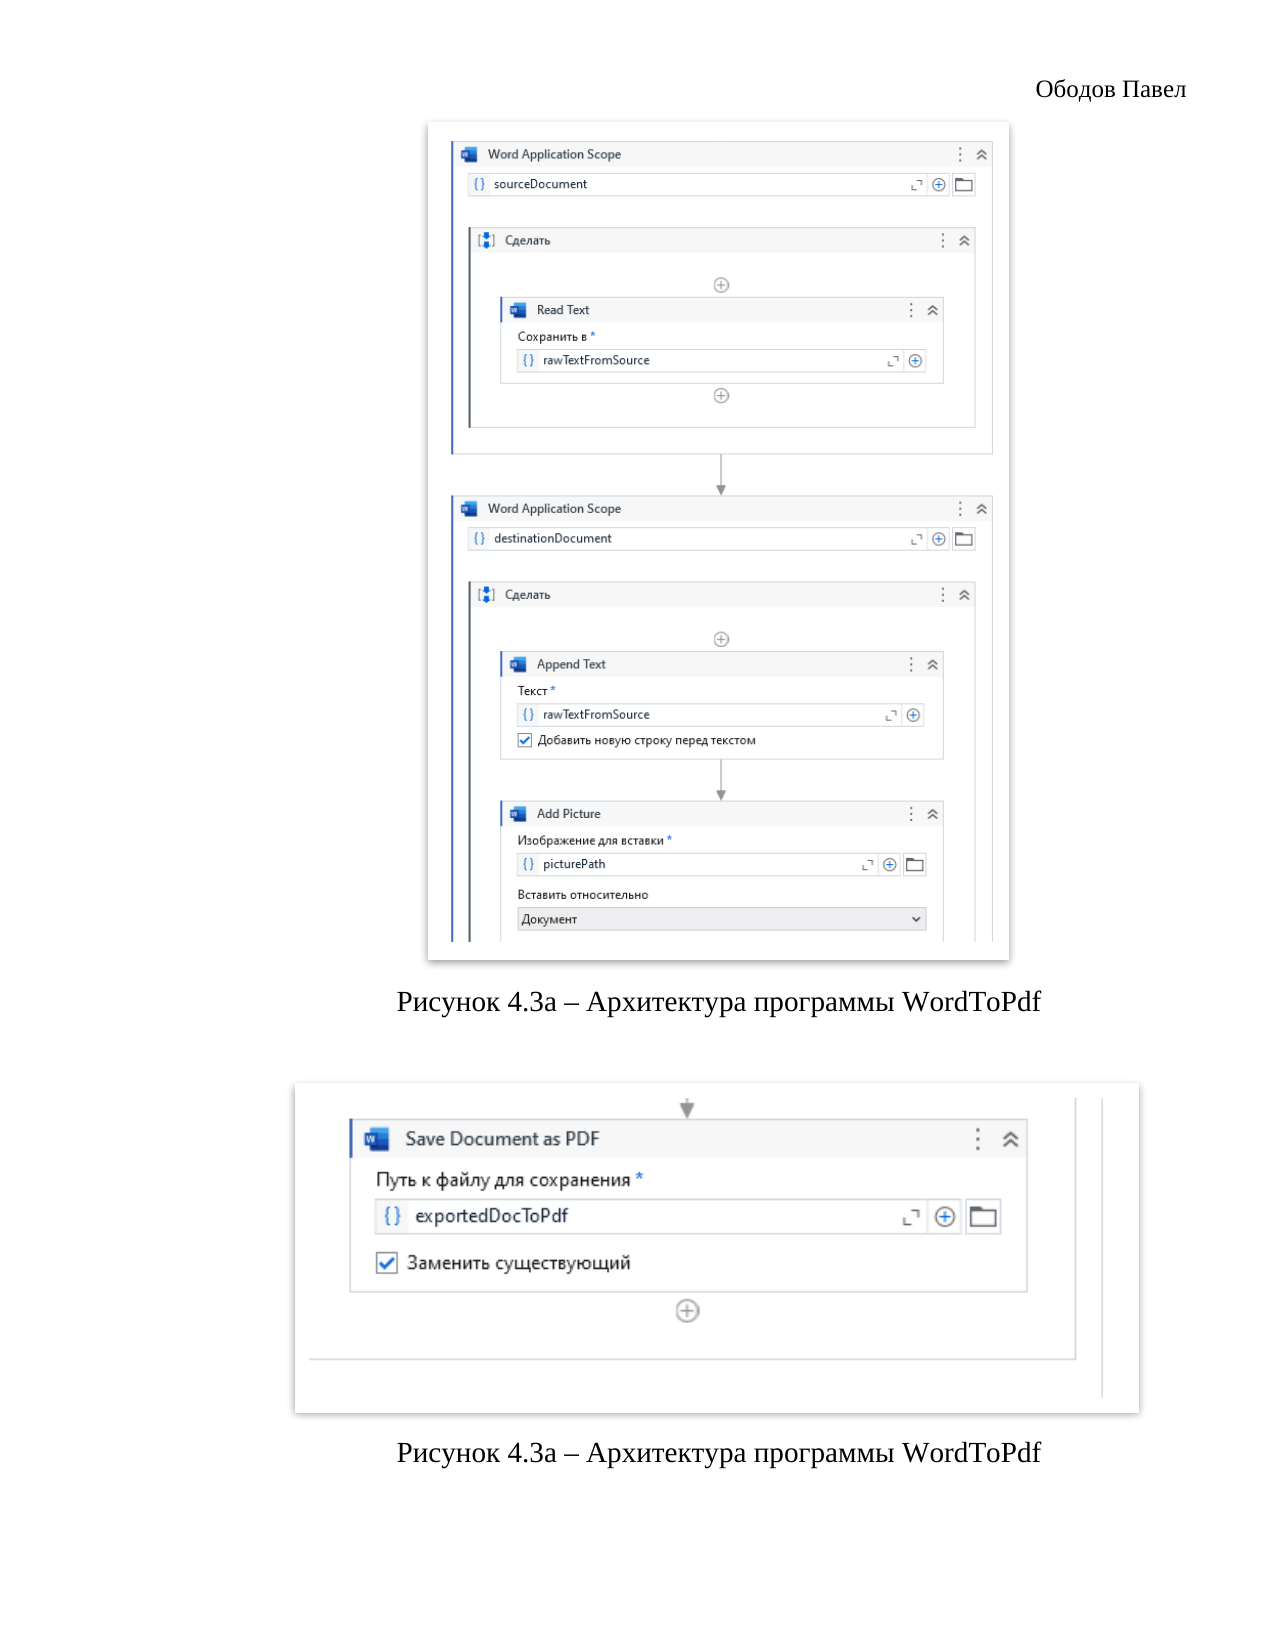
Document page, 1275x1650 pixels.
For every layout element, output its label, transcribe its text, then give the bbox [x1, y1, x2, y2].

picture [309, 1098, 1125, 1398]
picture [442, 137, 995, 946]
text Рисунок 4.3а – Архитектура программы WordToPdf [177, 984, 1186, 1017]
text Рисунок 4.3а – Архитектура программы WordToPdf [177, 1436, 1186, 1469]
